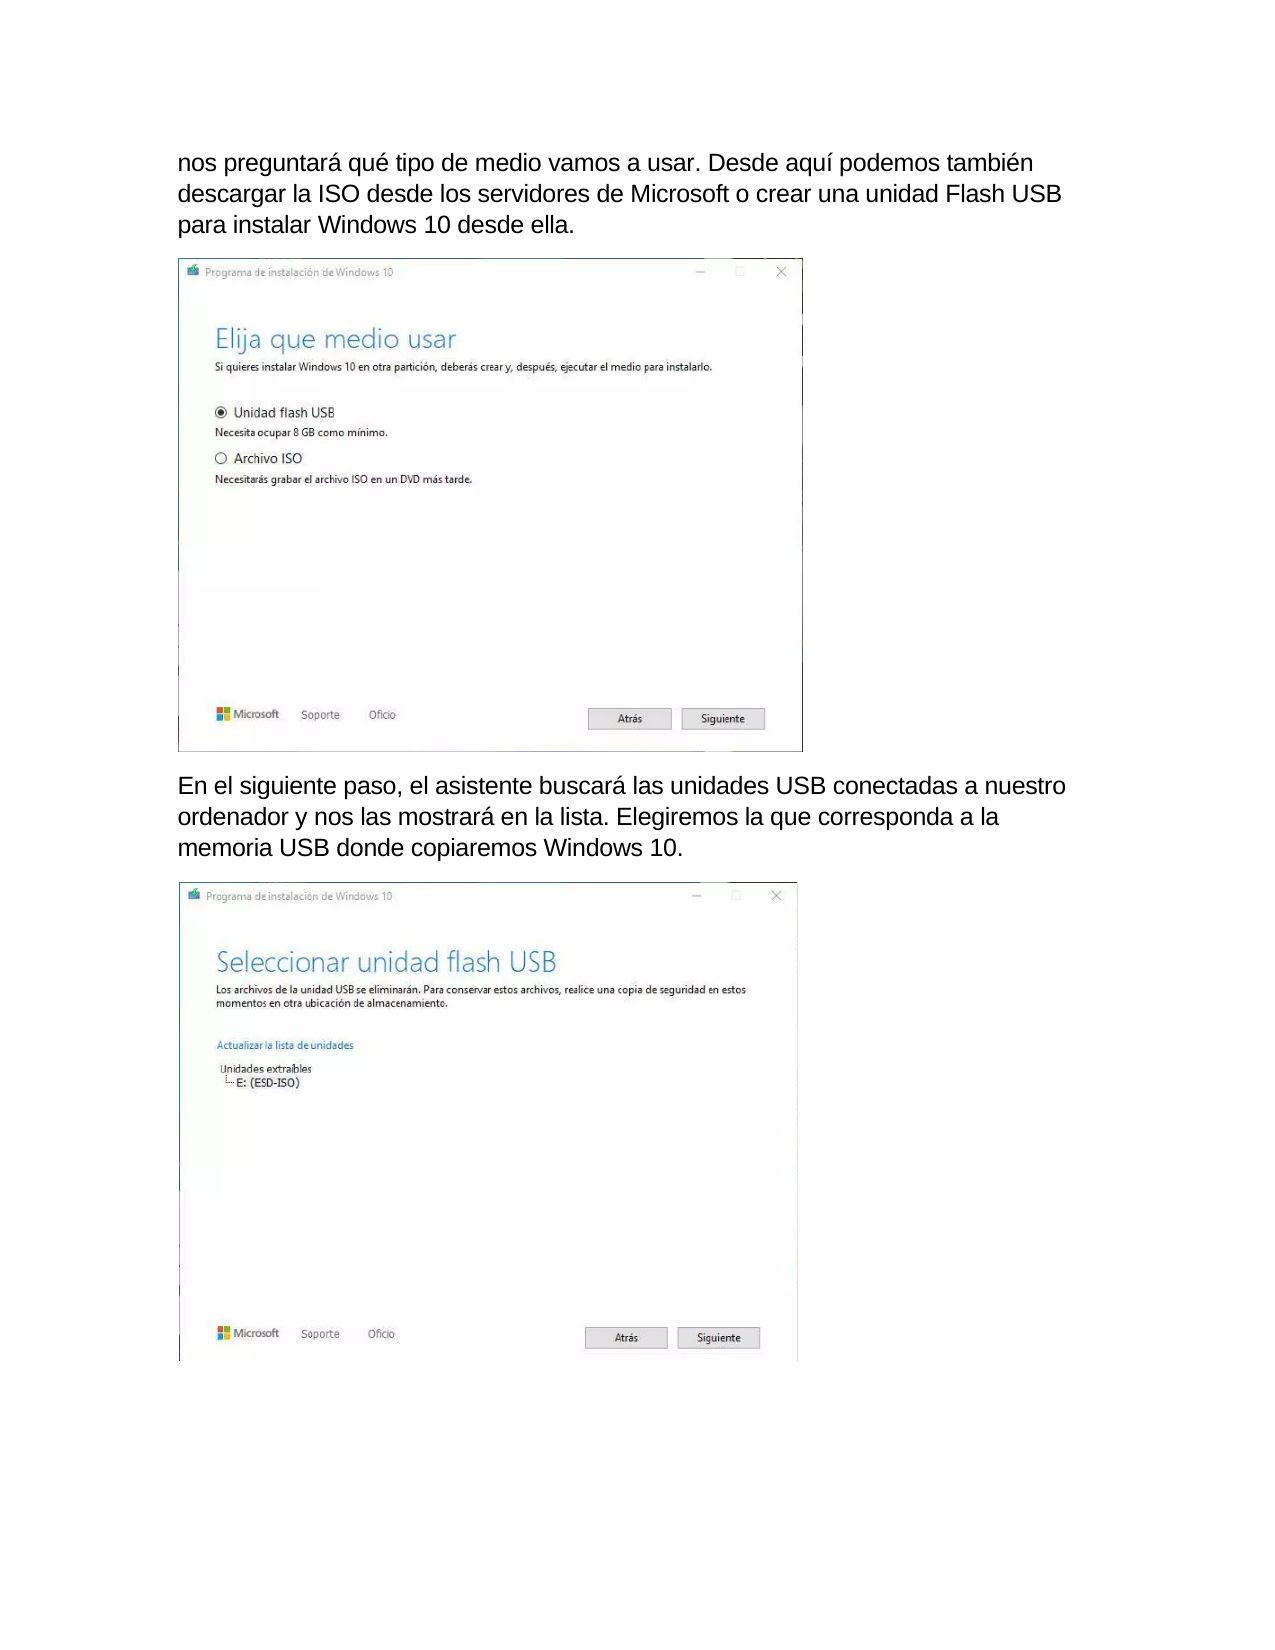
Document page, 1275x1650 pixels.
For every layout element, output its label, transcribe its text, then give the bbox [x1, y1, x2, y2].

picture [177, 257, 804, 752]
text nos preguntará qué tipo de medio vamos a usar. Desde aquí podemos también descargar la ISO desde los servidores de Microsoft o crear una unidad Flash USB para instalar Windows 10 desde ella. [177, 148, 1098, 238]
text En el siguiente paso, el asistente buscará las unidades USB conectadas a nuestro ordenador y nos las mostrará en la lista. Elegiremos la que corresponda a la memoria USB donde copiaremos Windows 10. [177, 771, 1098, 861]
picture [177, 880, 798, 1361]
